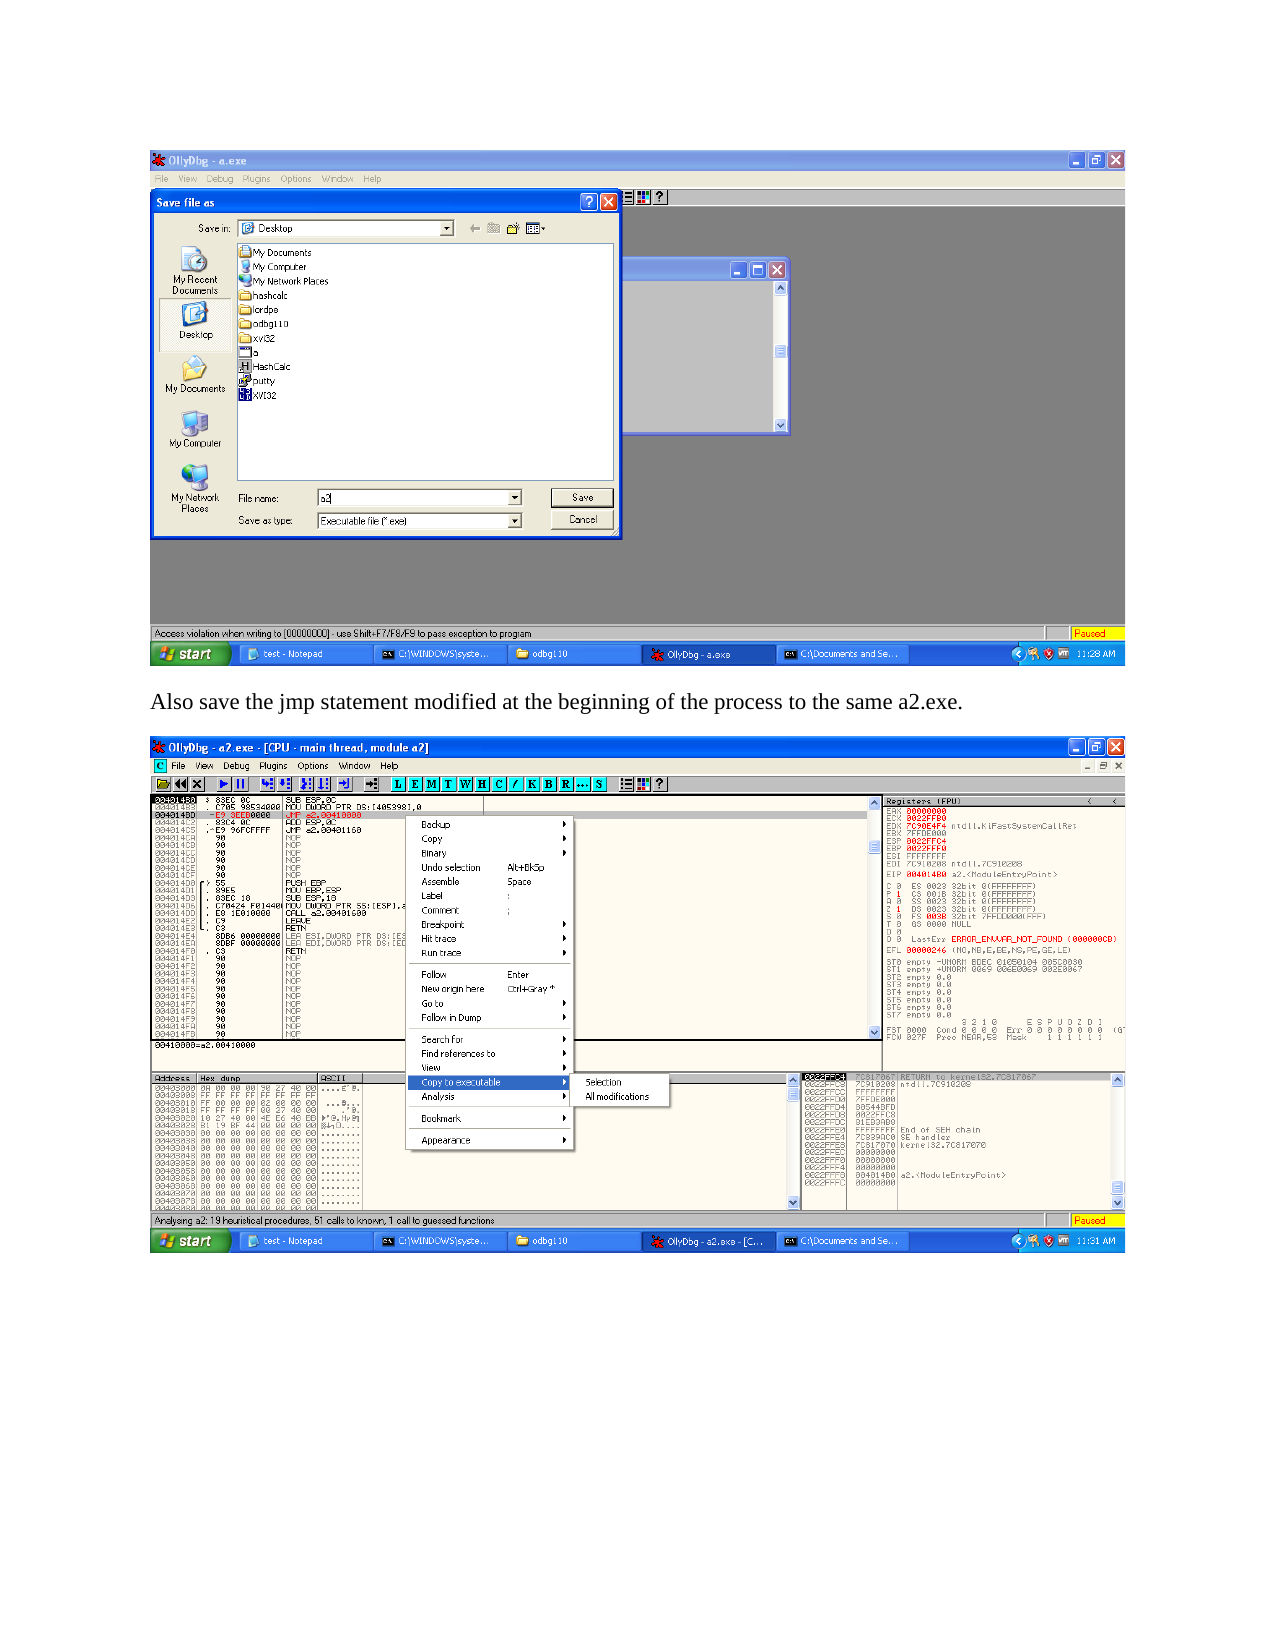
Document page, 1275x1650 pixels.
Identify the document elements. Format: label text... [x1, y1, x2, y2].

text Also save the jmp statement modified at the beginning of the process to the same a2.exe. [150, 688, 1125, 715]
picture [150, 150, 1125, 666]
picture [150, 736, 1125, 1253]
